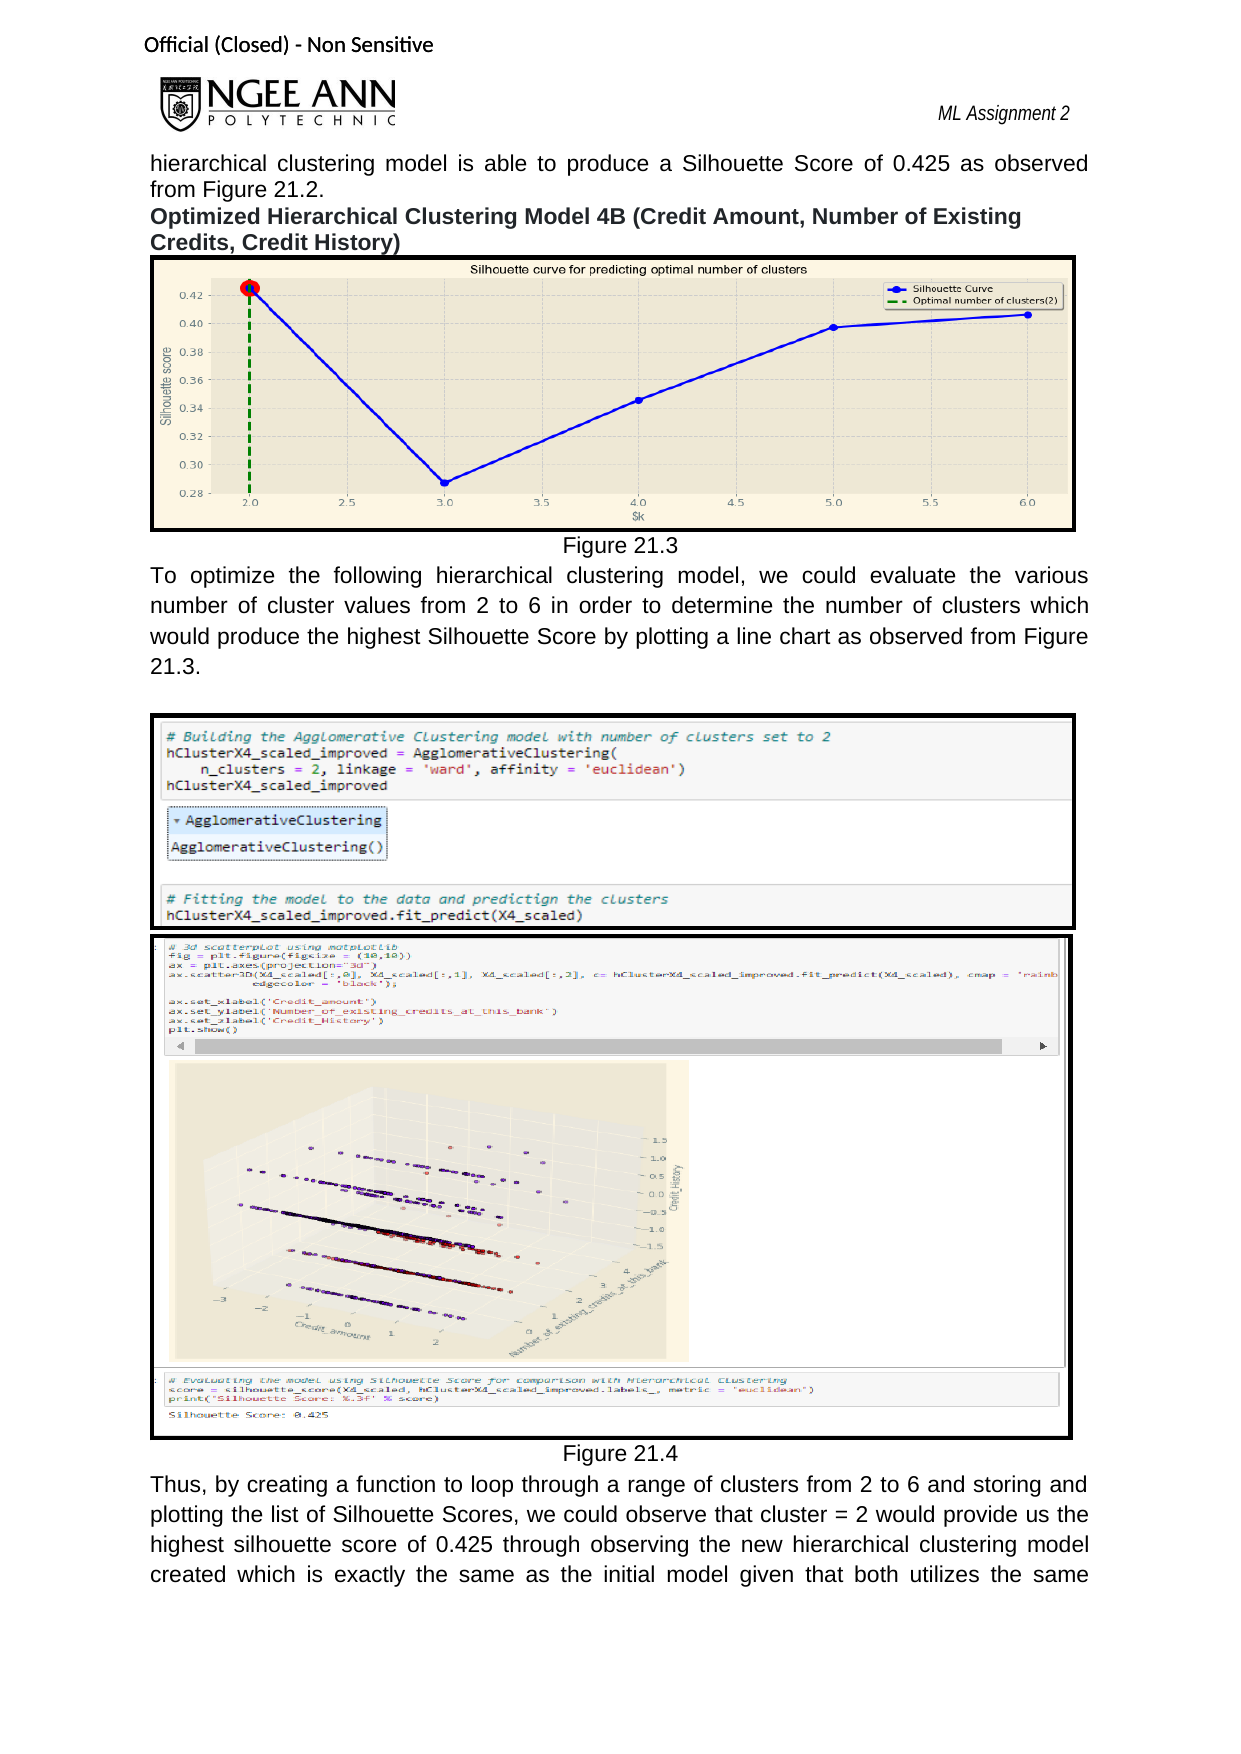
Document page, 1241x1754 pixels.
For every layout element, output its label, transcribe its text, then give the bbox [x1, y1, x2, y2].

picture [160, 77, 395, 132]
subtitle Optimized Hierarchical Clustering Model 4B (Credit Amount, Number of Existing Credits, Credit History) [150, 203, 1090, 255]
text Figure 21.3 [150, 532, 1090, 558]
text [150, 1471, 1090, 1588]
picture [154, 260, 1072, 528]
picture [154, 938, 1068, 1436]
picture [154, 718, 1072, 926]
text To optimize the following hierarchical clustering model, we could evaluate the various number of cluster values from 2 to 6 in order to determine the number of clusters which would produce the highest Silhouette Score by plotting a line chart as observed from Figure 21.3. [150, 562, 1090, 679]
text Figure 21.4 [150, 1440, 1090, 1467]
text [150, 150, 1090, 203]
